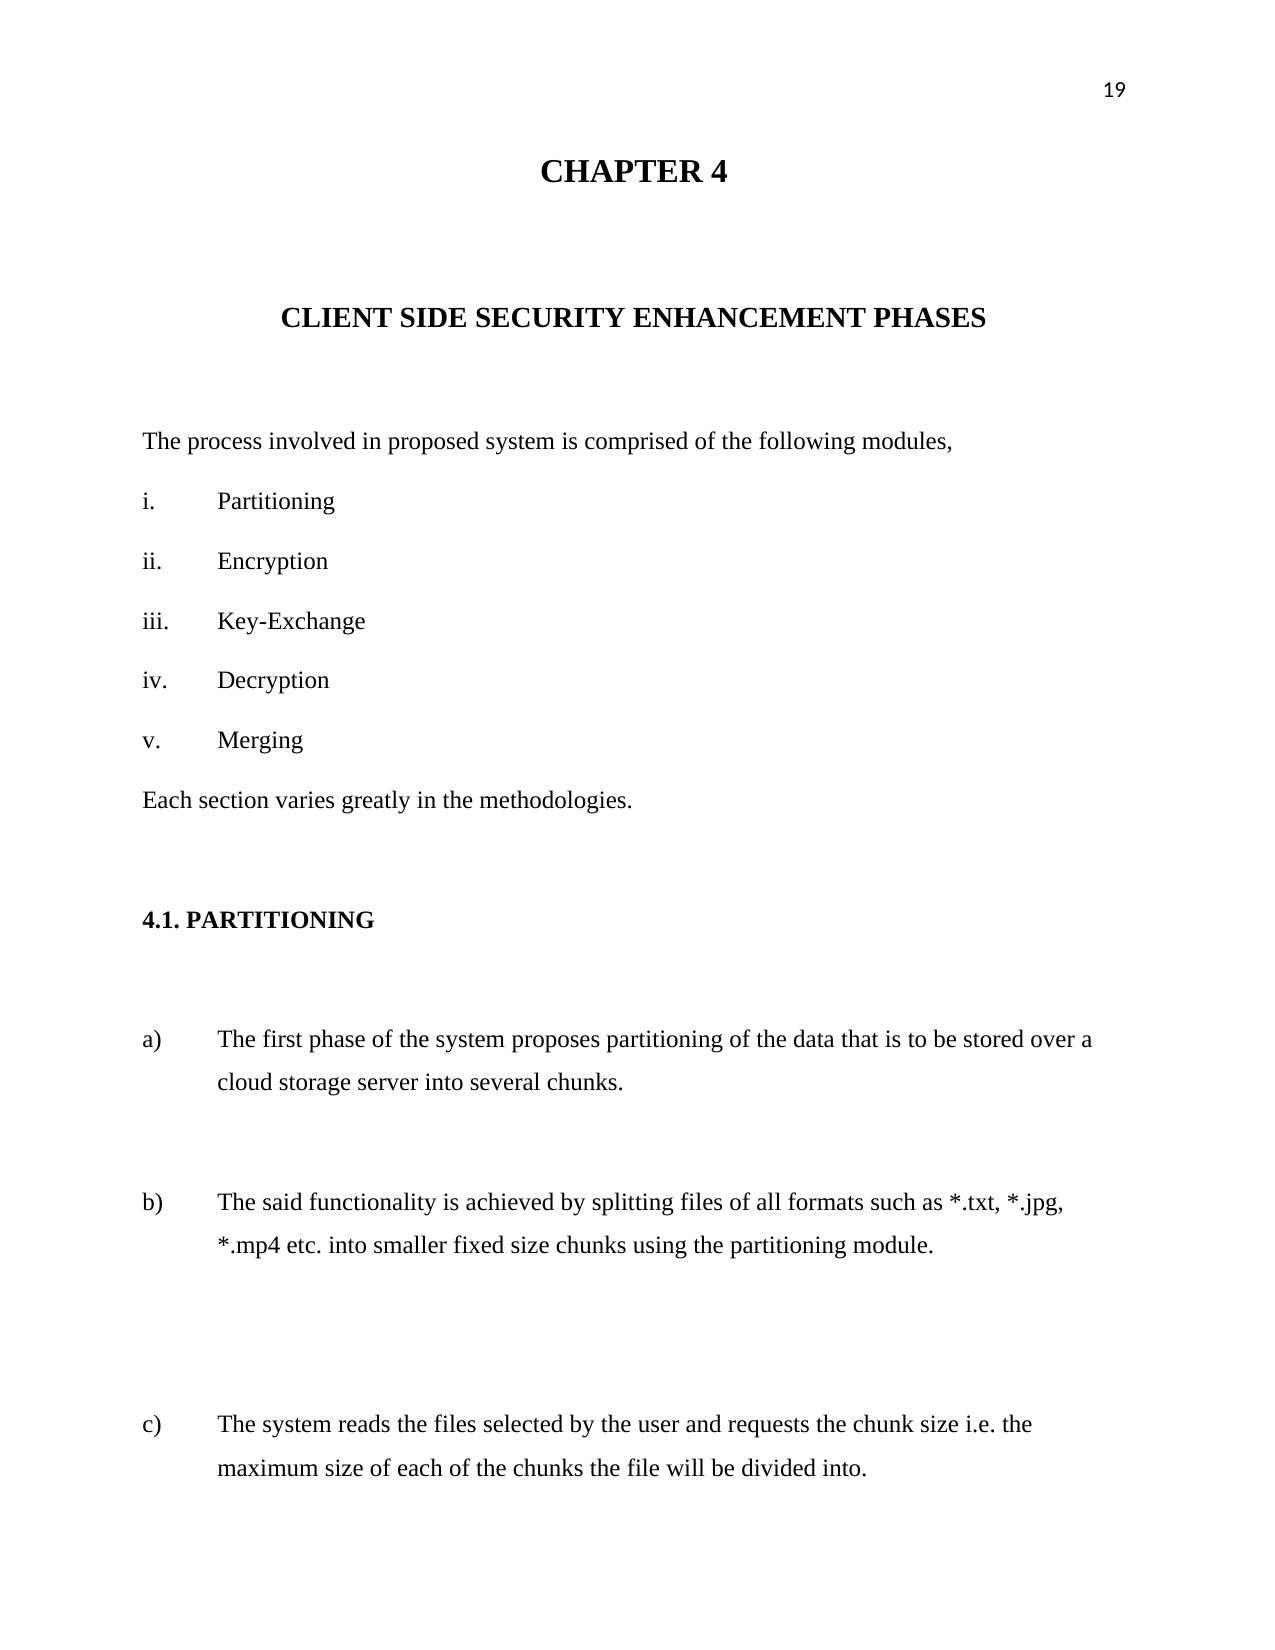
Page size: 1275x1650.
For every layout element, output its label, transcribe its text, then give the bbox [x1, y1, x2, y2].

text c) The system reads the files selected by the user and requests the chunk size i.e. the maximum size of each of the chunks the file will be divided into. [142, 1409, 1126, 1481]
text Each section varies greatly in the methodologies. [142, 785, 1126, 814]
text CHAPTER 4 [142, 151, 1126, 190]
text ii. Encryption [142, 546, 1126, 575]
text 4.1. PARTITIONING [142, 905, 1126, 933]
text The process involved in proposed system is comprised of the following modules, [142, 426, 1126, 455]
text i. Partitioning [142, 486, 1126, 515]
text v. Merging [142, 725, 1126, 754]
text a) The first phase of the system proposes partitioning of the data that is to be stored over a cloud storage server into several chunks. [142, 1024, 1126, 1096]
text CLIENT SIDE SECURITY ENHANCEMENT PHASES [142, 300, 1126, 333]
text iv. Decryption [142, 666, 1126, 694]
text iii. Key-Exchange [142, 606, 1126, 634]
text b) The said functionality is achieved by splitting files of all formats such as *.txt, *.jpg, *.mp4 etc. into smaller fixed size chunks using the partitioning module. [142, 1187, 1126, 1259]
